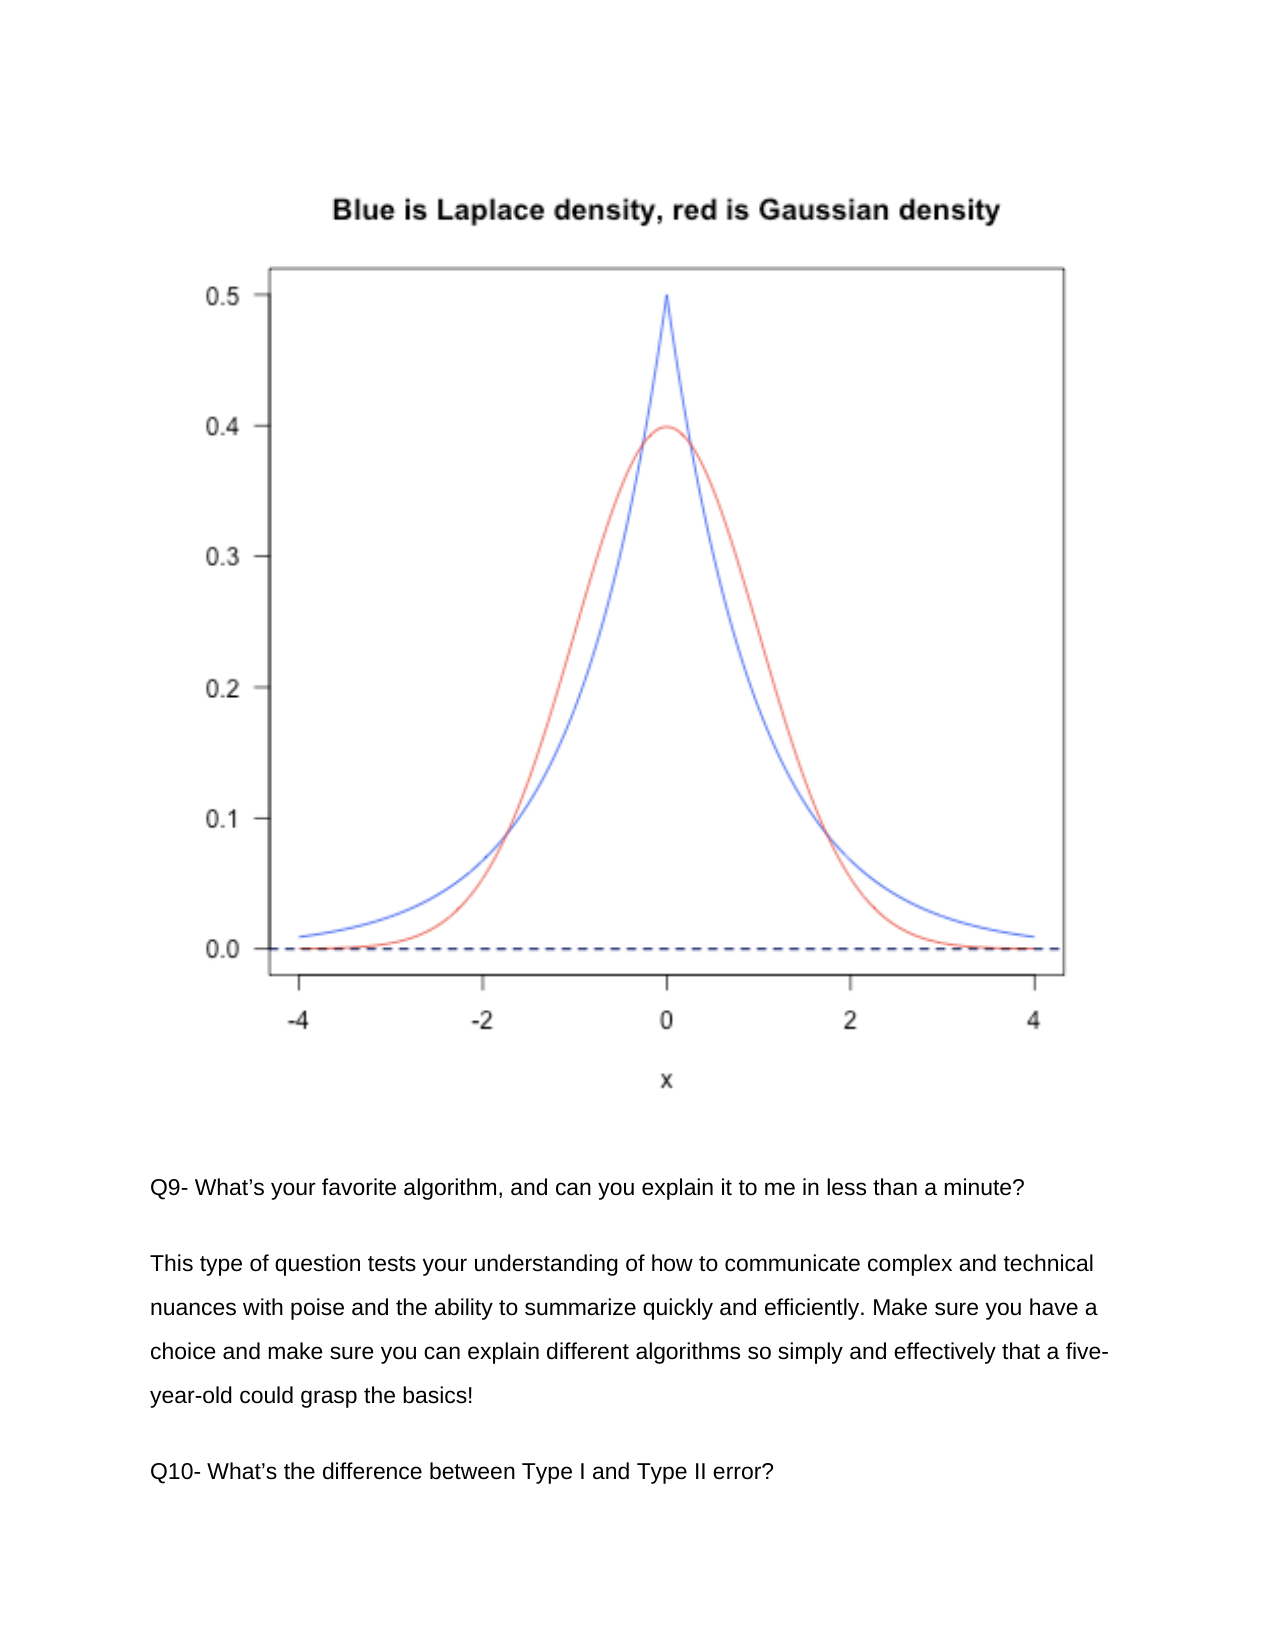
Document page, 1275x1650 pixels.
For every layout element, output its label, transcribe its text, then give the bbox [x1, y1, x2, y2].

text This type of question tests your understanding of how to communicate complex and technical nuances with poise and the ability to summarize quickly and efficiently. Make sure you have a choice and make sure you can explain different algorithms so simply and effectively that a five-year-old could grasp the basics! [150, 1250, 1125, 1409]
text Q9- What’s your favorite algorithm, and can you explain it to me in less than a minute? [150, 1174, 1125, 1201]
text Q10- What’s the difference between Type I and Type II error? [150, 1458, 1125, 1484]
picture [150, 150, 1125, 1125]
